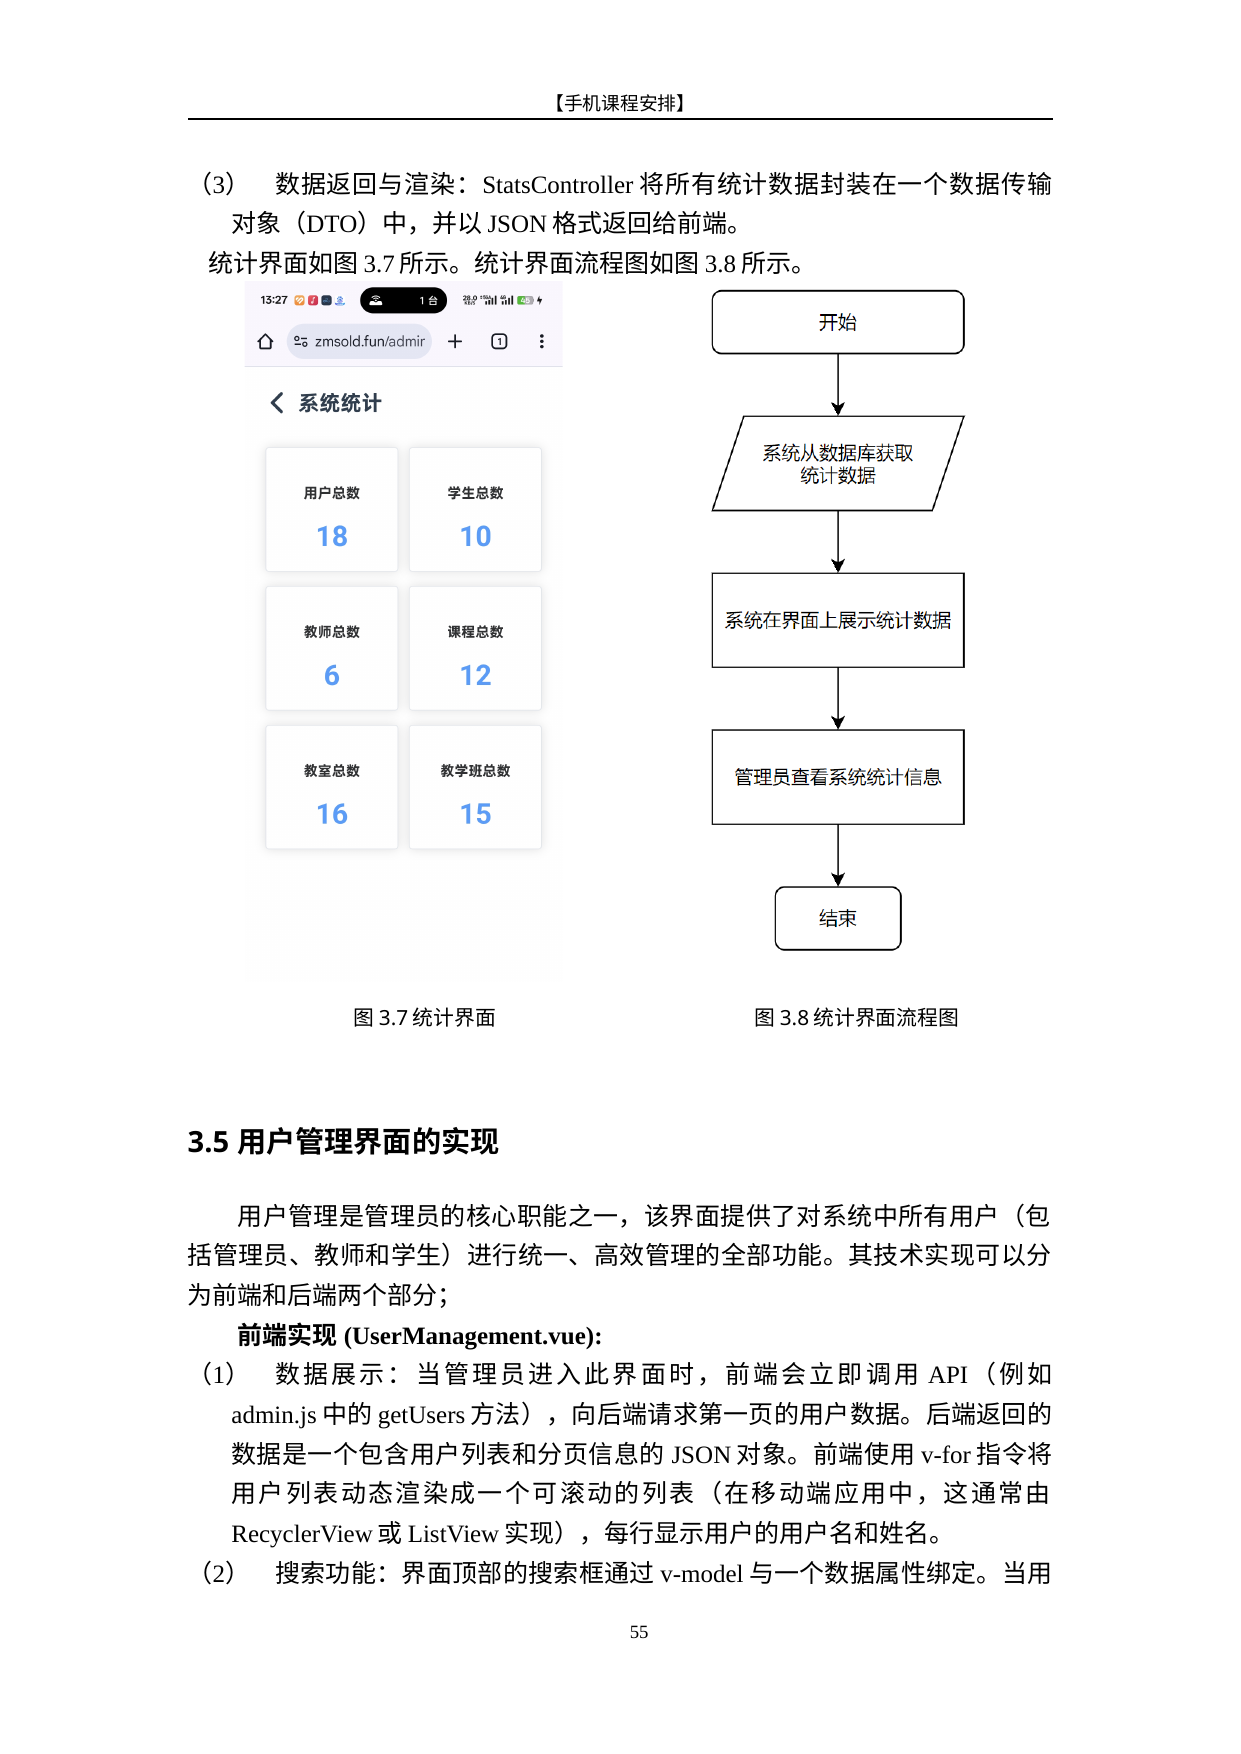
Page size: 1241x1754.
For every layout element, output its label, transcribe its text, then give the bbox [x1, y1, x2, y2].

list 数据返回与渲染：StatsController将所有统计数据封装在一个数据传输对象（DTO）中，并以JSON格式返回给前端。 [187, 163, 1053, 242]
text 前端实现 (UserManagement.vue): [187, 1313, 1053, 1353]
table_header 图 3.7统计界面 [188, 282, 619, 1036]
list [187, 1552, 1053, 1591]
picture [244, 281, 563, 982]
table_header 图 3.8统计界面流程图 [620, 282, 1052, 1036]
subtitle 用户管理界面的实现 [187, 1100, 1053, 1180]
text 统计界面如图3.7所示。统计界面流程图如图3.8所示。 [187, 242, 1053, 282]
list 数据展示：当管理员进入此界面时，前端会立即调用API（例如admin.js中的getUsers方法），向后端请求第一页的用户数据。后端返回的数据是一个包含用户列表和分页信息的JSON对象。前端使用v-for指令将用户列表动态渲染成一个可滚动的列表（在移动端应用中，这通常由RecyclerView或ListView实现），每行显示用户的用户名和姓名。 [187, 1353, 1053, 1552]
picture [671, 281, 1001, 972]
text 用户管理是管理员的核心职能之一，该界面提供了对系统中所有用户（包括管理员、教师和学生）进行统一、高效管理的全部功能。其技术实现可以分为前端和后端两个部分； [187, 1194, 1053, 1313]
